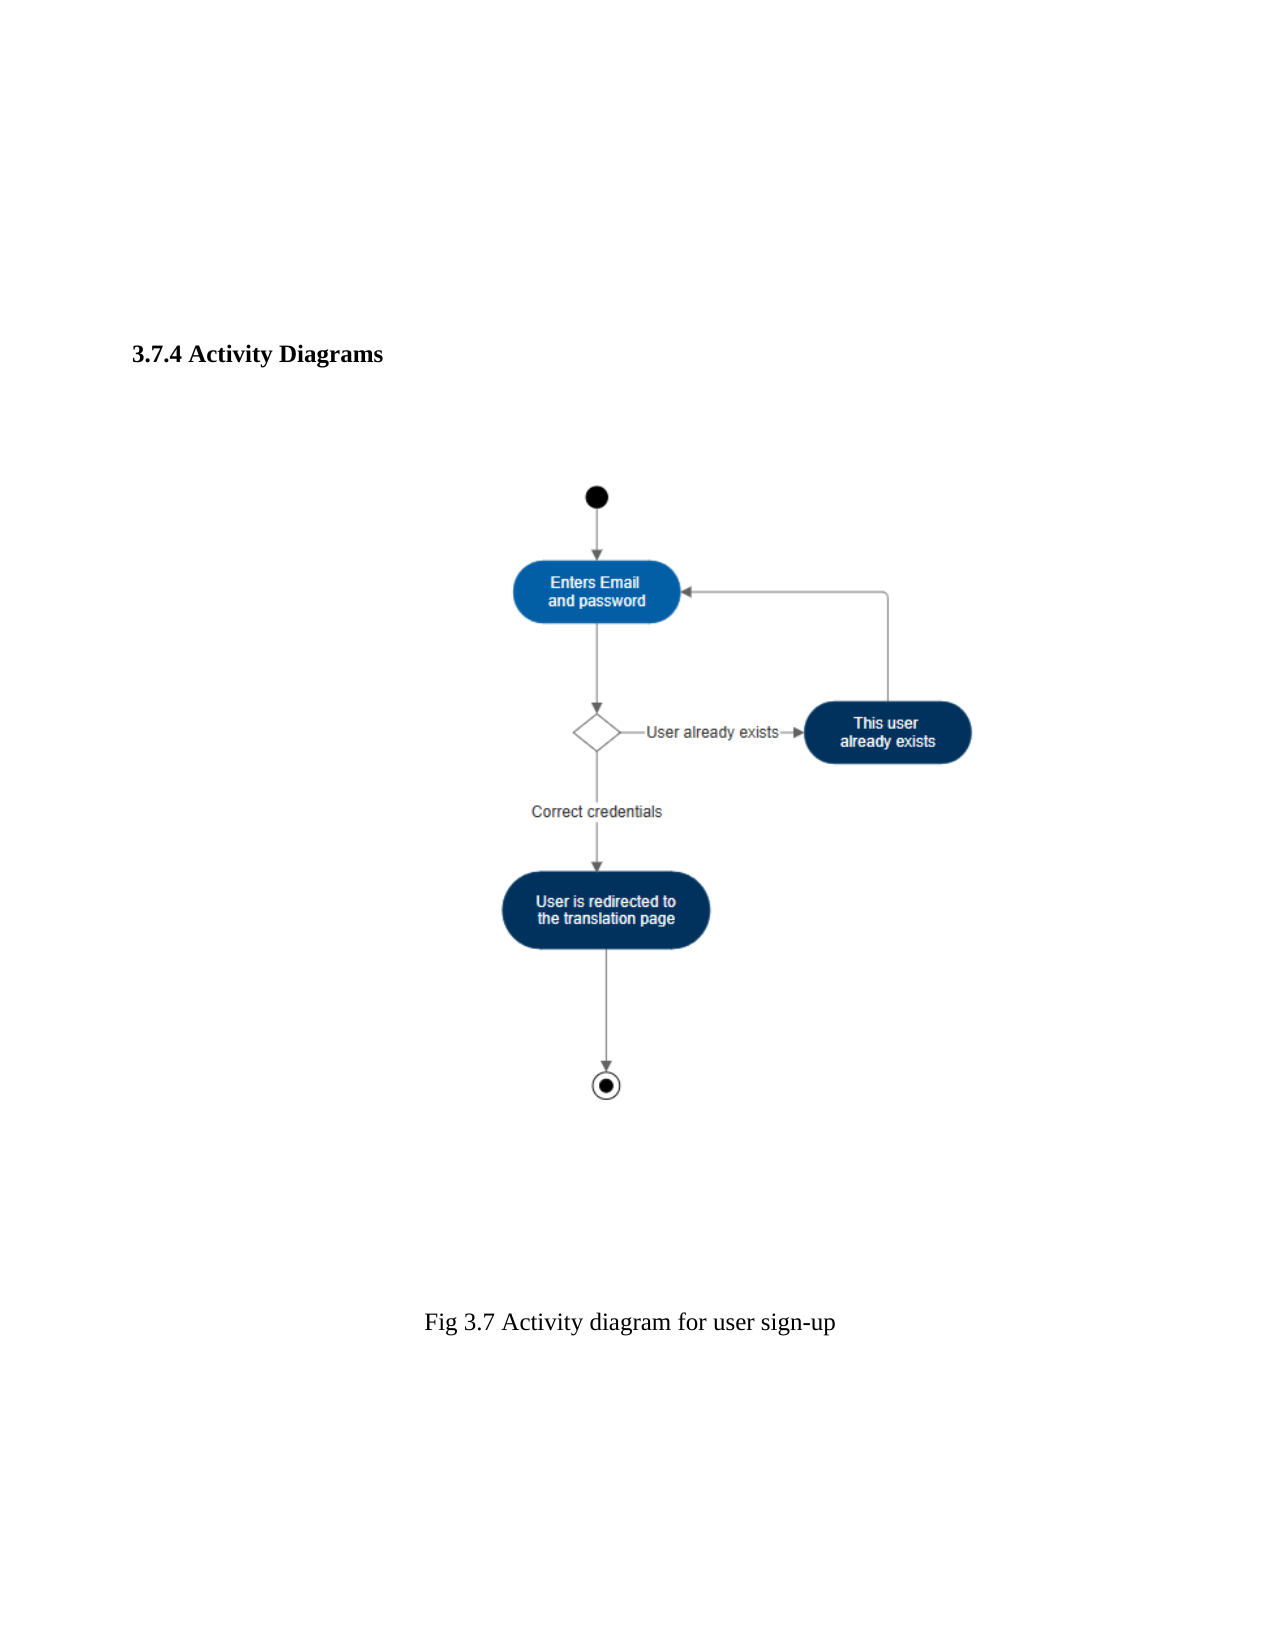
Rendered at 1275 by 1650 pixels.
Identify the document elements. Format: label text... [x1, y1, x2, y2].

text 3.7.4 Activity Diagrams [132, 339, 1128, 368]
picture [276, 402, 983, 1208]
text Fig 3.7 Activity diagram for user sign-up [132, 1307, 1128, 1335]
